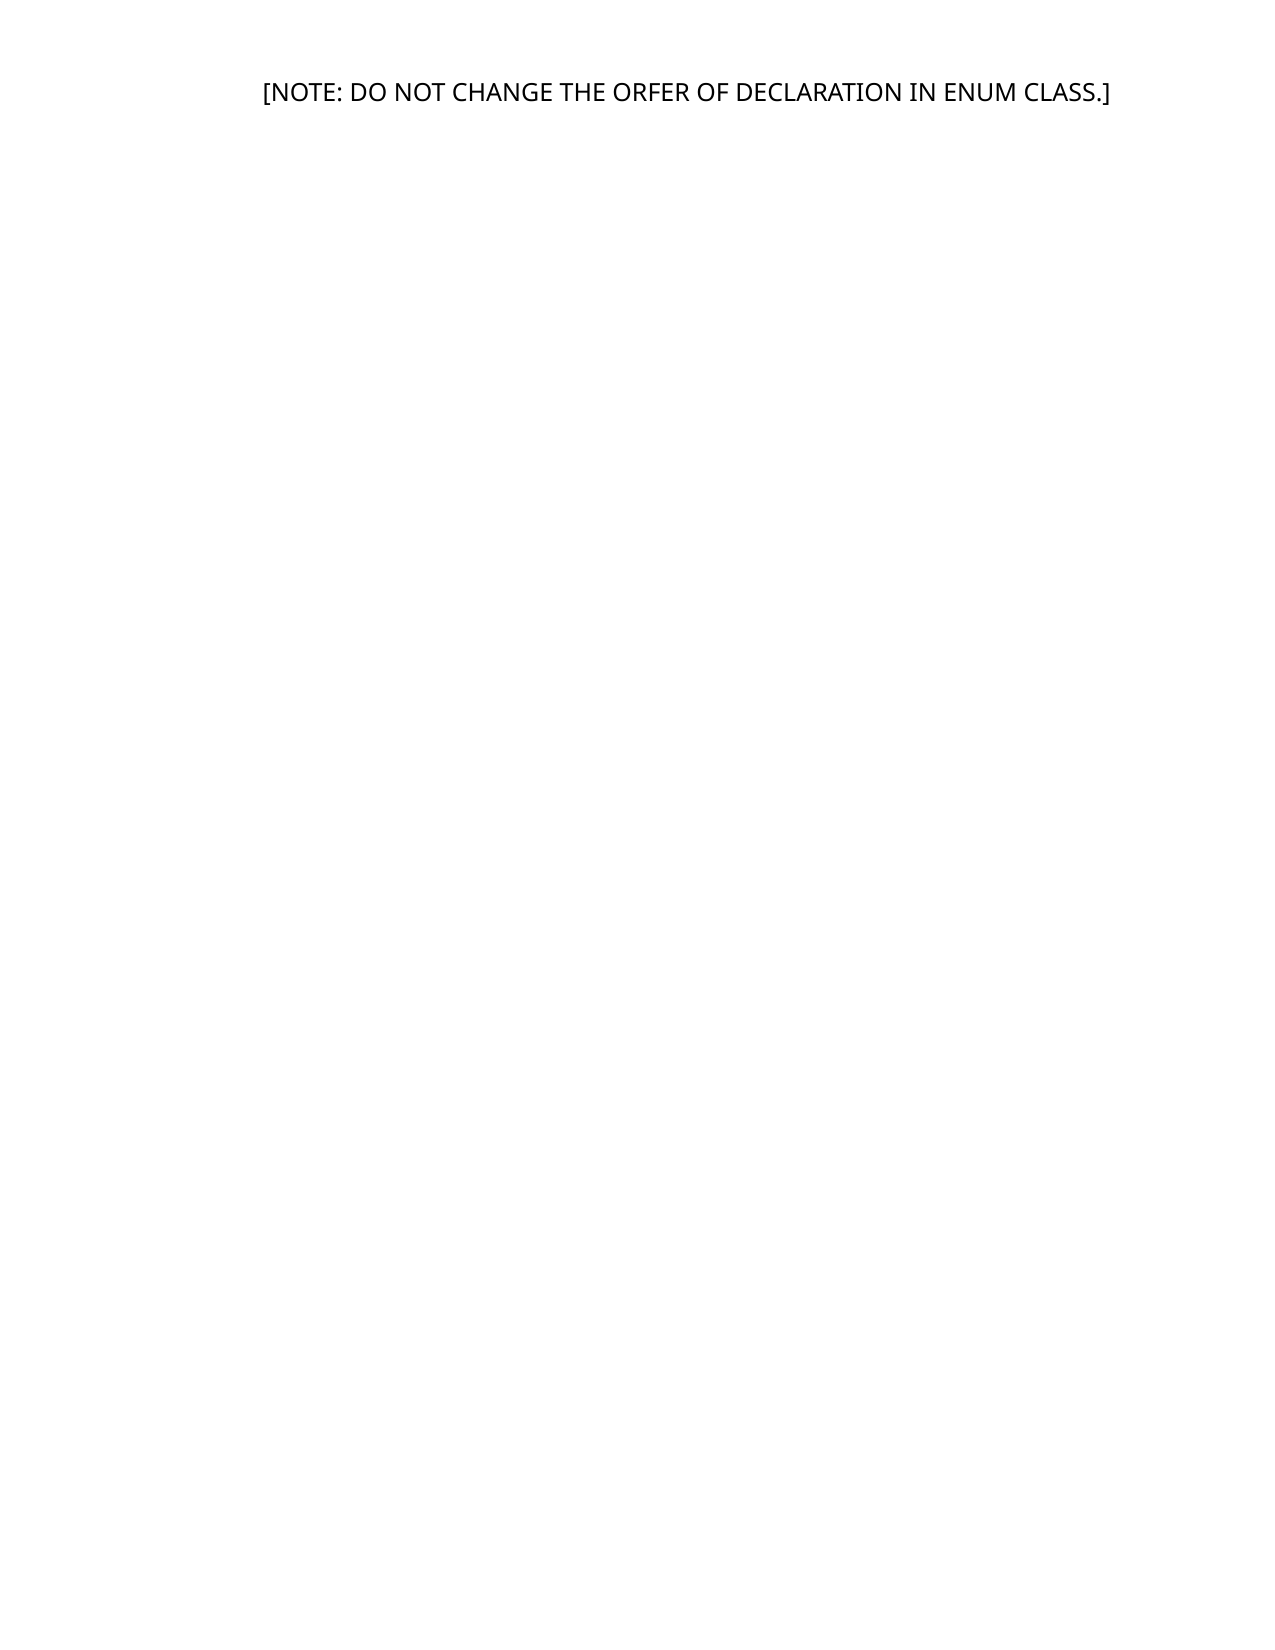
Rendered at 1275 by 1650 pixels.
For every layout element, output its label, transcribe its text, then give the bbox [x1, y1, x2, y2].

list [NOTE: DO NOT CHANGE THE ORFER OF DECLARATION IN ENUM CLASS.] [262, 75, 1200, 109]
